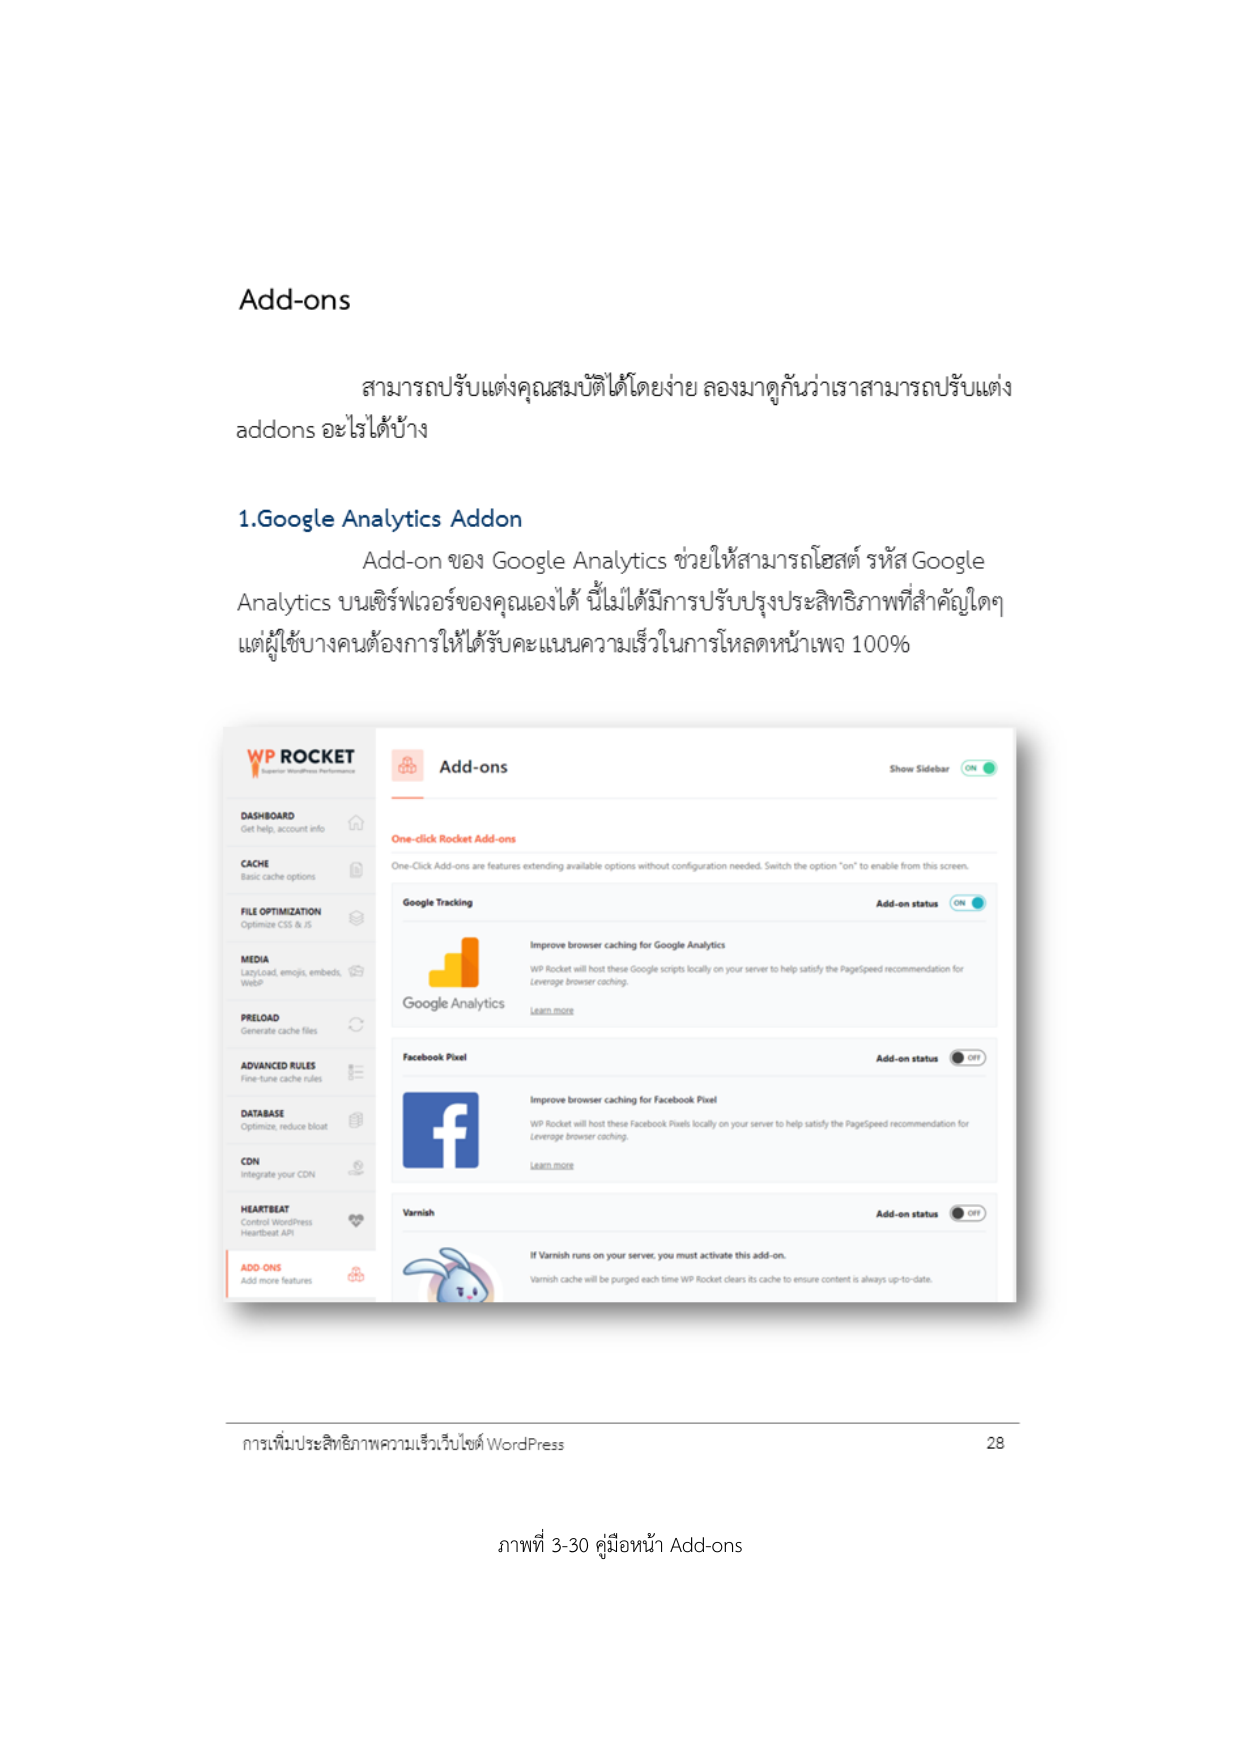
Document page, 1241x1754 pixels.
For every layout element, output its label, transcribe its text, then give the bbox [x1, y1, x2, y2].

text ภาพที่ 3-30 คู่มือหน้า Add-ons [150, 1527, 1090, 1566]
picture [150, 150, 1091, 1509]
